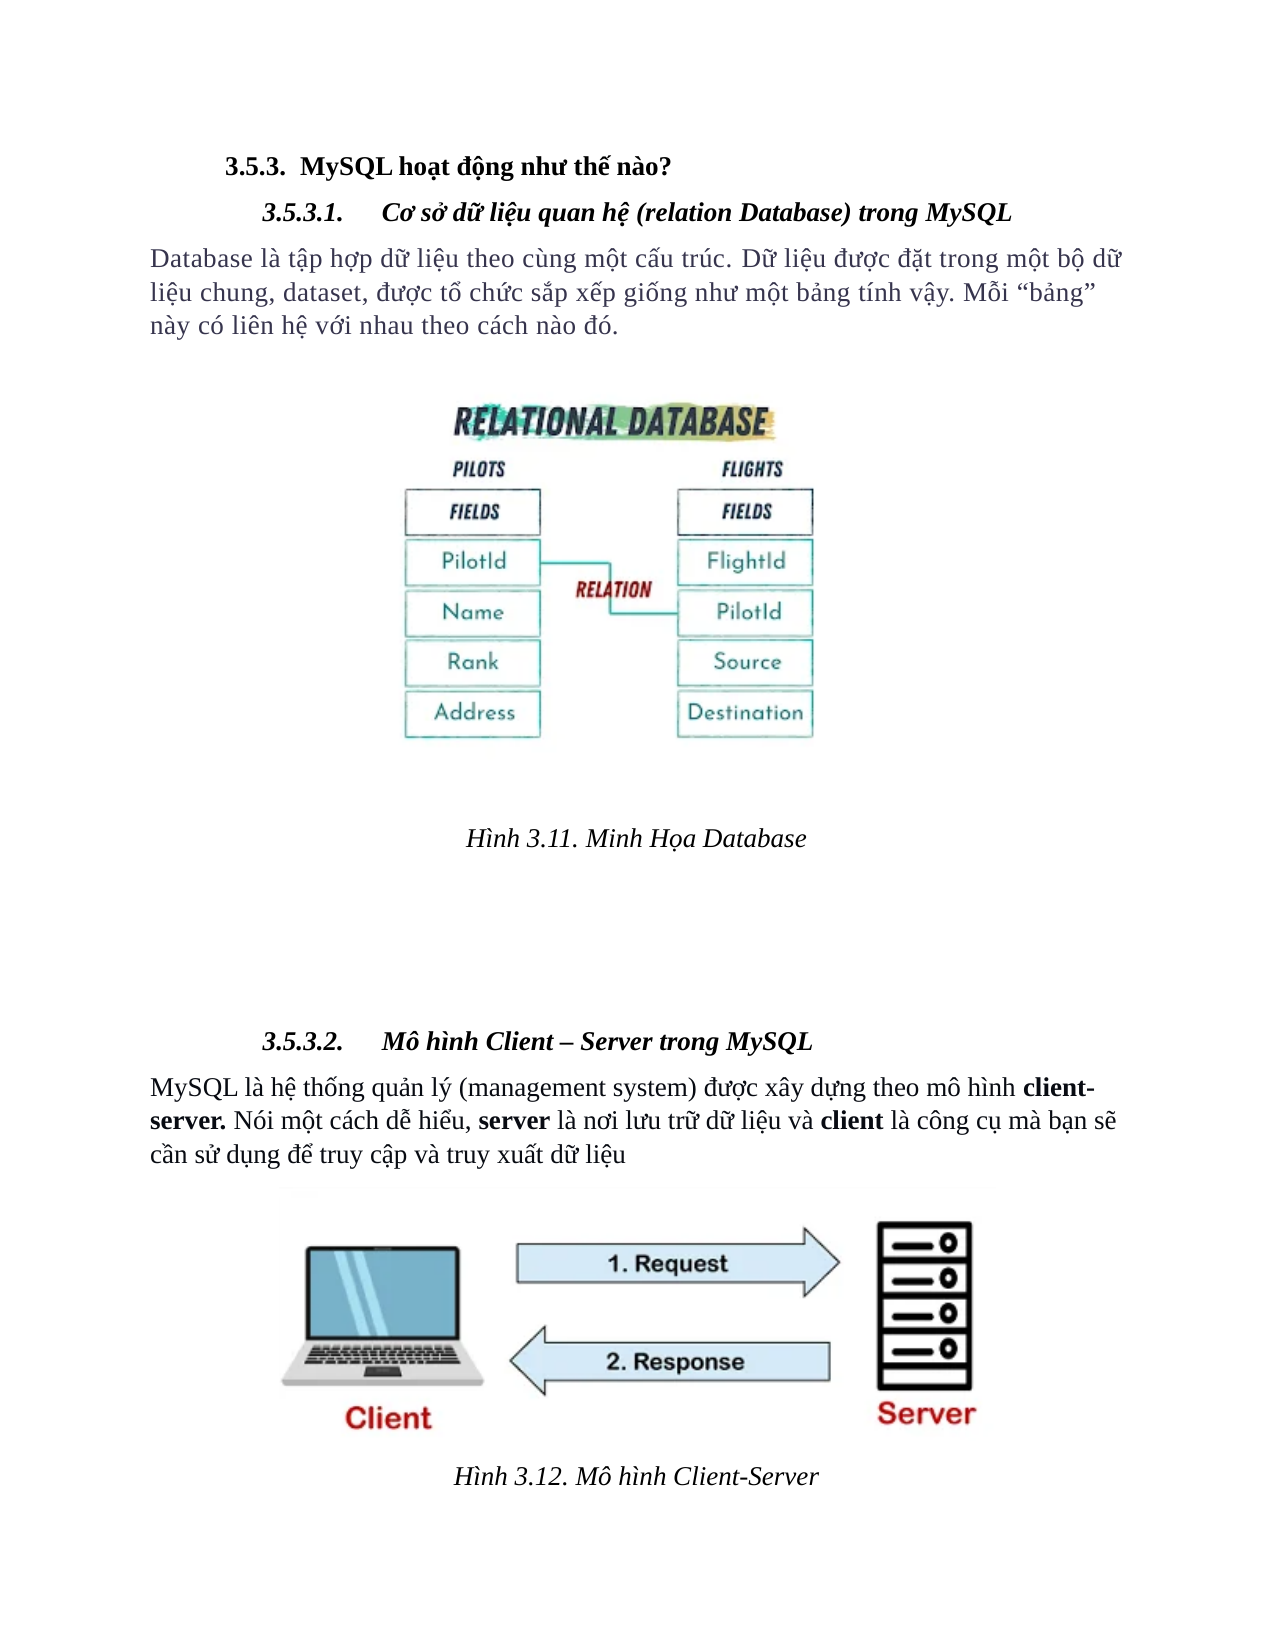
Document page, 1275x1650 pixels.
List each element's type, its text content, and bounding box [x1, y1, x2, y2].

text Hình 3.12. Mô hình Client-Server [150, 1460, 1125, 1491]
text Hình 3.11. Minh Họa Database [150, 822, 1125, 853]
text MySQL hoạt động như thế nào? [225, 150, 1125, 181]
text Cơ sở dữ liệu quan hệ (relation Database) trong MySQL [262, 196, 1125, 227]
text Mô hình Client – Server trong MySQL [262, 1024, 1125, 1056]
text MySQL là hệ thống quản lý (management system) được xây dựng theo mô hình client-server. Nói một cách dễ hiểu, server là nơi lưu trữ dữ liệu và client là công cụ mà bạn sẽ cần sử dụng để truy cập và truy xuất dữ liệu [150, 1071, 1125, 1169]
picture [278, 1187, 997, 1441]
text Database là tập hợp dữ liệu theo cùng một cấu trúc. Dữ liệu được đặt trong một bộ dữ liệu chung, dataset, được tổ chức sắp xếp giống như một bảng tính vậy. Mỗi “bảng” này có liên hệ với nhau theo cách nào đó. [150, 242, 1125, 340]
picture [239, 359, 1036, 804]
